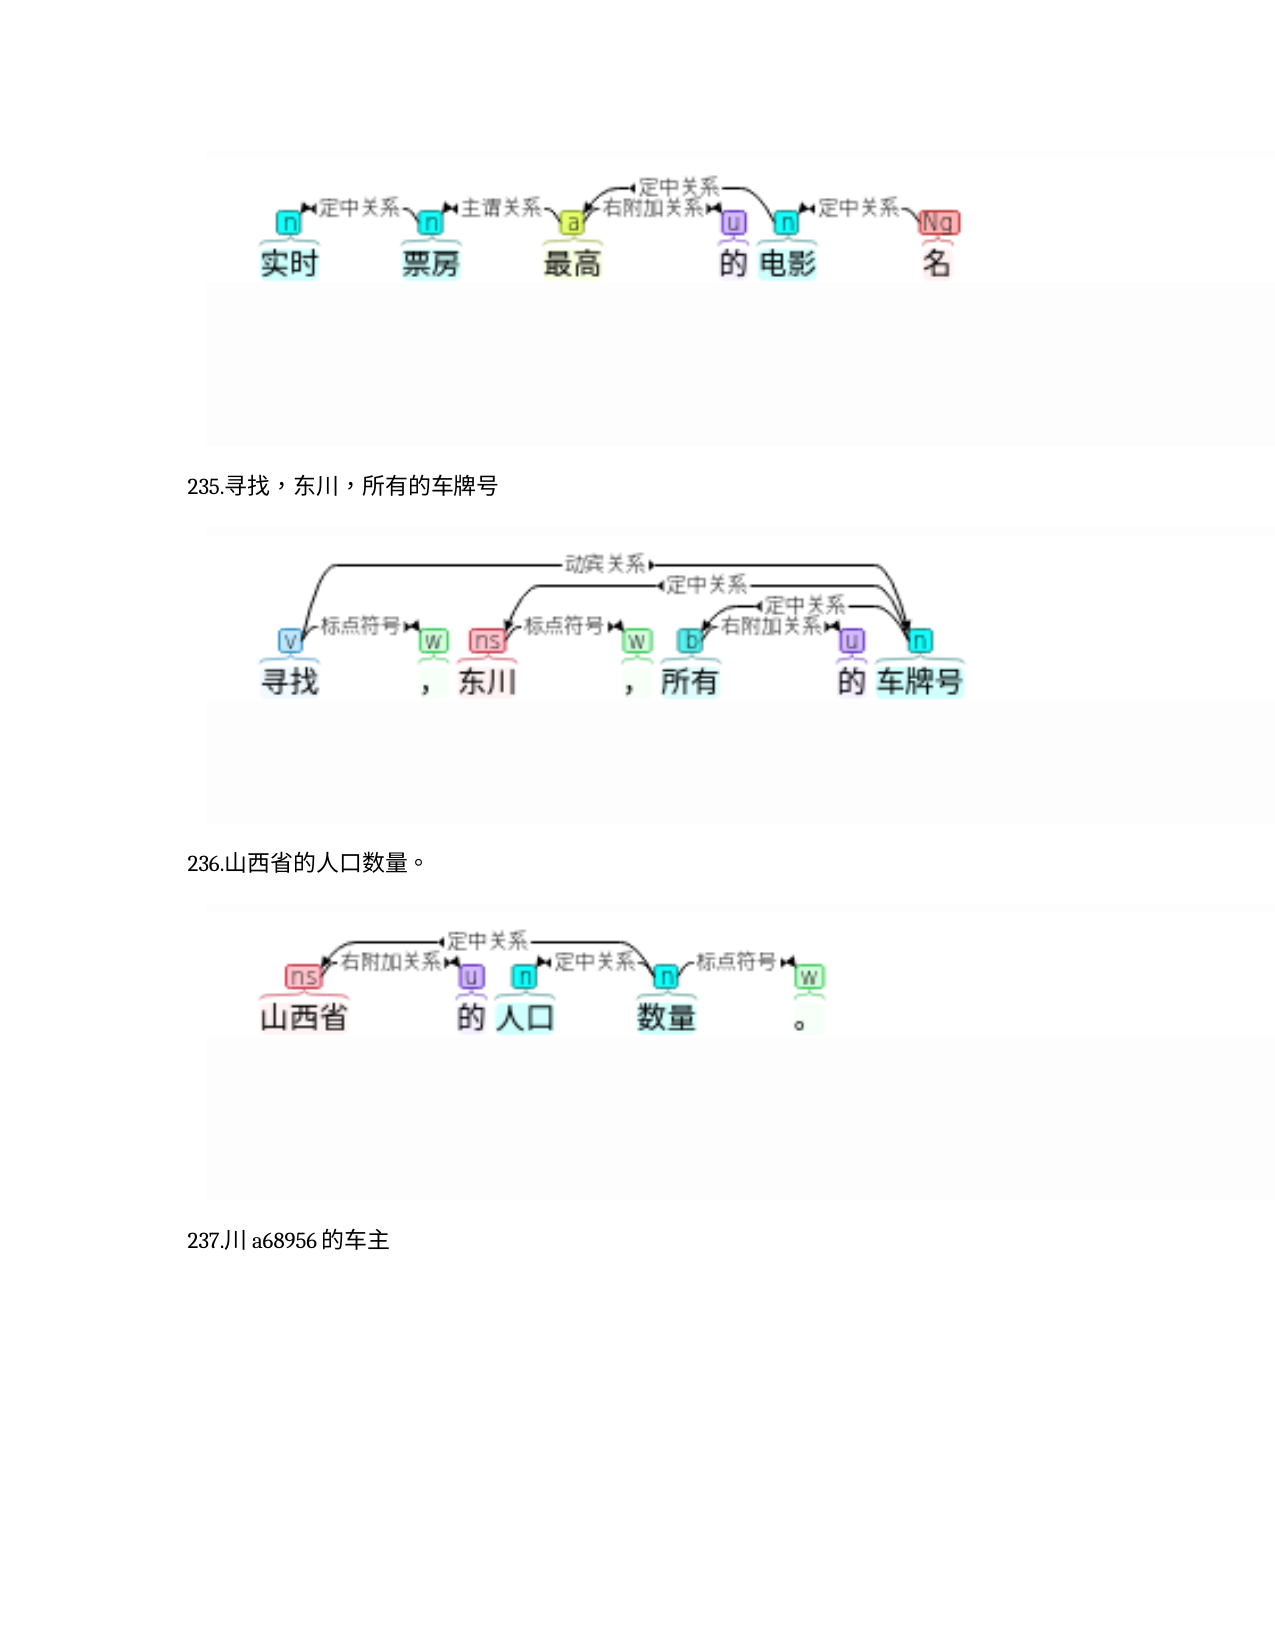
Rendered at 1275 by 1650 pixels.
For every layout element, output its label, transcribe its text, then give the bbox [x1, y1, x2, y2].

picture [206, 526, 1275, 823]
picture [206, 150, 1275, 446]
picture [206, 903, 1275, 1200]
text 235.寻找，东川，所有的车牌号 [187, 470, 1087, 501]
text 236.山西省的人口数量。 [187, 847, 1087, 878]
text 237.川a68956的车主 [187, 1224, 1087, 1255]
